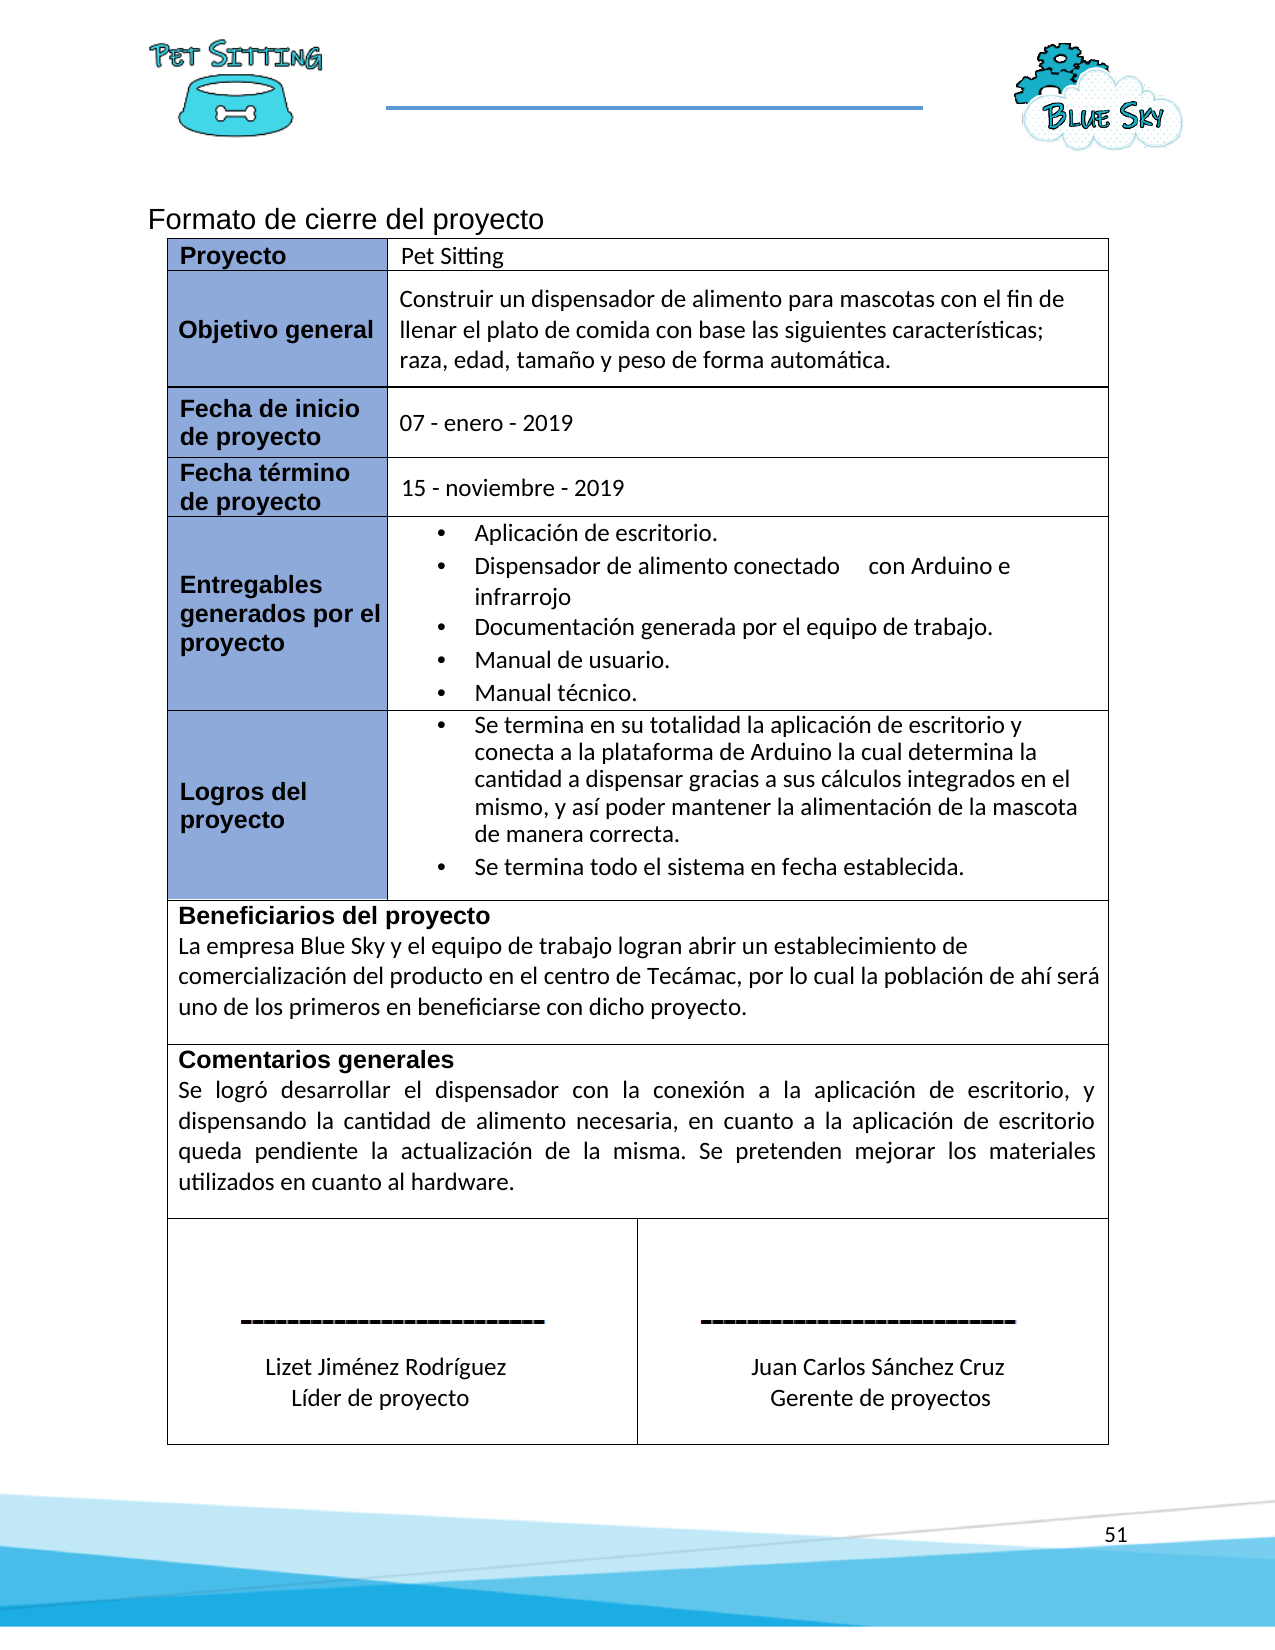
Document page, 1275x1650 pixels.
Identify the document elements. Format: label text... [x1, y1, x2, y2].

table_cell Beneficiarios del proyecto La empresa Blue Sky y el equipo de trabajo logran abrir un establecimiento de comercialización del producto en el centro de Tecámac, por lo cual la población de ahí será uno de los primeros en beneficiarse con dicho proyecto. [168, 901, 1108, 1044]
table_cell Se termina en su totalidad la aplicación de escritorio y conecta a la plataforma de Arduino la cual determina la cantidad a dispensar gracias a sus cálculos integrados en el mismo, y así poder mantener la alimentación de la mascota de manera correcta. Se termina todo el sistema en fecha establecida. [388, 711, 1108, 899]
table_cell 15 - noviembre - 2019 [388, 458, 1108, 516]
subtitle Formato de cierre del proyecto [148, 202, 1127, 236]
table_cell Objetivo general [168, 271, 387, 386]
table_cell Construir un dispensador de alimento para mascotas con el fin de llenar el plato de comida con base las siguientes características; raza, edad, tamaño y peso de forma automática. [388, 271, 1108, 386]
picture [700, 1320, 1017, 1324]
picture [240, 1320, 546, 1324]
picture [1008, 43, 1188, 155]
table_cell Logros del proyecto [168, 711, 387, 899]
table_cell Juan Carlos Sánchez Cruz Gerente de proyectos [638, 1219, 1108, 1443]
table_cell 07 - enero - 2019 [388, 388, 1108, 457]
table_cell Lizet Jiménez Rodríguez Líder de proyecto [168, 1219, 637, 1443]
table_header Proyecto [168, 239, 387, 270]
table_header Pet Sitting [388, 239, 1108, 270]
table_cell Aplicación de escritorio. Dispensador de alimento conectado con Arduino e infrarrojo Documentación generada por el equipo de trabajo. Manual de usuario. Manual técnico. [388, 517, 1108, 710]
table_cell Fecha término de proyecto [168, 458, 387, 516]
picture [142, 27, 332, 144]
table_cell Entregables generados por el proyecto [168, 517, 387, 710]
table_cell Fecha de inicio de proyecto [168, 388, 387, 457]
picture [0, 1457, 1275, 1633]
table_cell Comentarios generales Se logró desarrollar el dispensador con la conexión a la aplicación de escritorio, y dispensando la cantidad de alimento necesaria, en cuanto a la aplicación de escritorio queda pendiente la actualización de la misma. Se pretenden mejorar los materiales utilizados en cuanto al hardware. [168, 1045, 1108, 1218]
